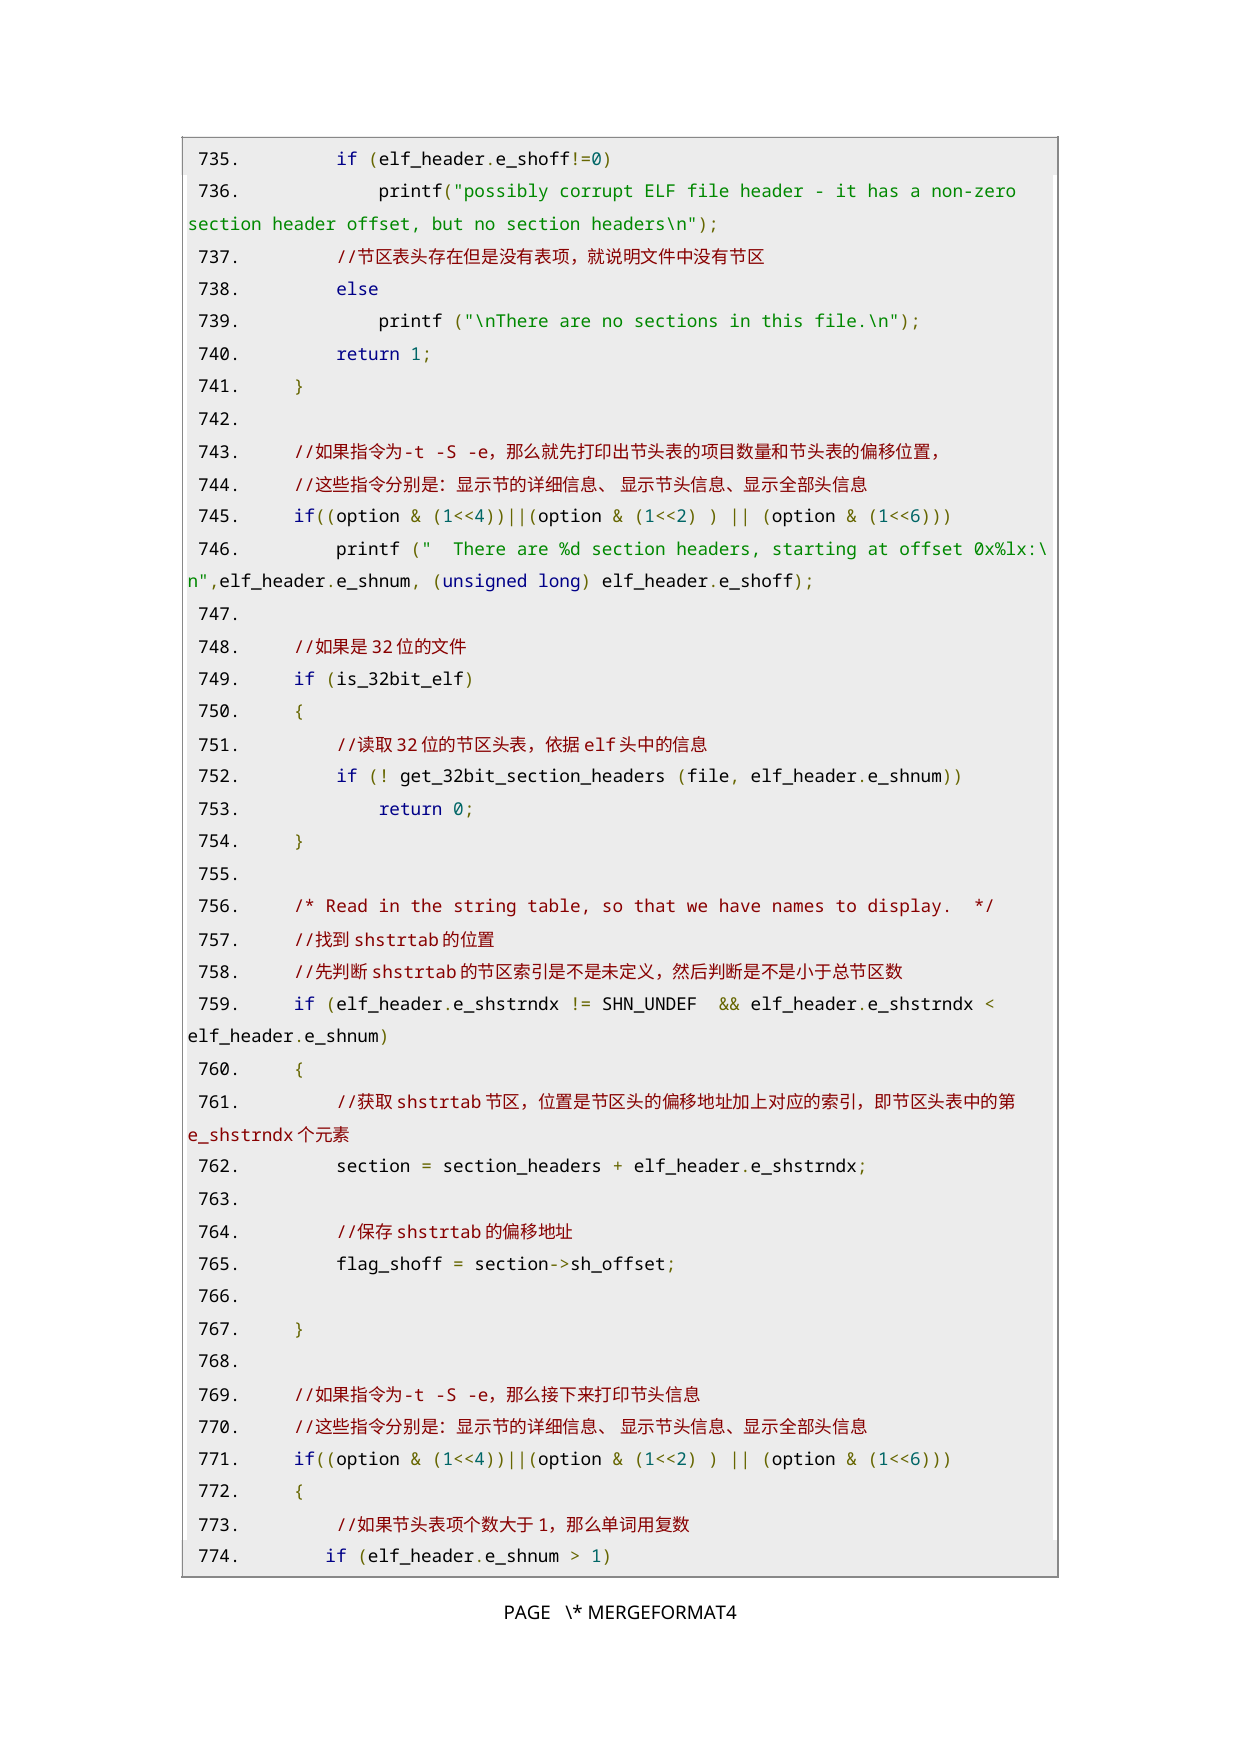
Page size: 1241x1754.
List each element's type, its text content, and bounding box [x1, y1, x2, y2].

text 737. //节区表头存在但是没有表项，就说明文件中没有节区 [187, 240, 1053, 272]
text 746. printf (" There are %d section headers, starting at offset 0x%lx:\n",elf_header.e_shnum, (unsigned long) elf_header.e_shoff); [187, 532, 1053, 597]
text 773. //如果节头表项个数大于1，那么单词用复数 [187, 1507, 1053, 1534]
text 755. [187, 857, 1053, 890]
text 735. if (elf_header.e_shoff!=0) [183, 138, 1057, 175]
text 745. if((option & (1<<4))||(option & (1<<2) ) || (option & (1<<6))) [187, 500, 1053, 532]
text 774. if (elf_header.e_shnum > 1) [183, 1534, 1057, 1576]
text 769. //如果指令为-t -S -e，那么接下来打印节头信息 [187, 1377, 1053, 1410]
text 751. //读取32位的节区头表，依据elf头中的信息 [187, 727, 1053, 760]
text 763. [187, 1182, 1053, 1215]
text 759. if (elf_header.e_shstrndx != SHN_UNDEF && elf_header.e_shstrndx < elf_header.e_shnum) [187, 987, 1053, 1052]
text 761. //获取shstrtab节区，位置是节区头的偏移地址加上对应的索引，即节区头表中的第e_shstrndx个元素 [187, 1085, 1053, 1150]
text 740. return 1; [187, 337, 1053, 370]
text 758. //先判断shstrtab的节区索引是不是未定义，然后判断是不是小于总节区数 [187, 955, 1053, 987]
text 767. } [187, 1312, 1053, 1345]
text 744. //这些指令分别是：显示节的详细信息、 显示节头信息、显示全部头信息 [187, 467, 1053, 500]
text 748. //如果是32位的文件 [187, 630, 1053, 662]
text 739. printf ("\nThere are no sections in this file.\n"); [187, 305, 1053, 337]
text 736. printf("possibly corrupt ELF file header - it has a non-zero section header offset, but no section headers\n"); [187, 175, 1053, 240]
text 743. //如果指令为-t -S -e，那么就先打印出节头表的项目数量和节头表的偏移位置， [187, 435, 1053, 467]
text 754. } [187, 825, 1053, 857]
text 766. [187, 1280, 1053, 1312]
text 757. //找到shstrtab的位置 [187, 922, 1053, 955]
text 762. section = section_headers + elf_header.e_shstrndx; [187, 1150, 1053, 1182]
text 742. [187, 402, 1053, 435]
text 753. return 0; [187, 792, 1053, 825]
text 760. { [187, 1052, 1053, 1085]
text 770. //这些指令分别是：显示节的详细信息、 显示节头信息、显示全部头信息 [187, 1410, 1053, 1442]
text 741. } [187, 370, 1053, 402]
text 768. [187, 1345, 1053, 1377]
text 756. /* Read in the string table, so that we have names to display. */ [187, 890, 1053, 922]
text 750. { [187, 695, 1053, 727]
text 772. { [187, 1475, 1053, 1507]
text 765. flag_shoff = section->sh_offset; [187, 1247, 1053, 1280]
text 749. if (is_32bit_elf) [187, 662, 1053, 695]
text 752. if (! get_32bit_section_headers (file, elf_header.e_shnum)) [187, 760, 1053, 792]
text 747. [187, 597, 1053, 630]
text 764. //保存shstrtab的偏移地址 [187, 1215, 1053, 1247]
text 738. else [187, 272, 1053, 305]
text 771. if((option & (1<<4))||(option & (1<<2) ) || (option & (1<<6))) [187, 1442, 1053, 1475]
